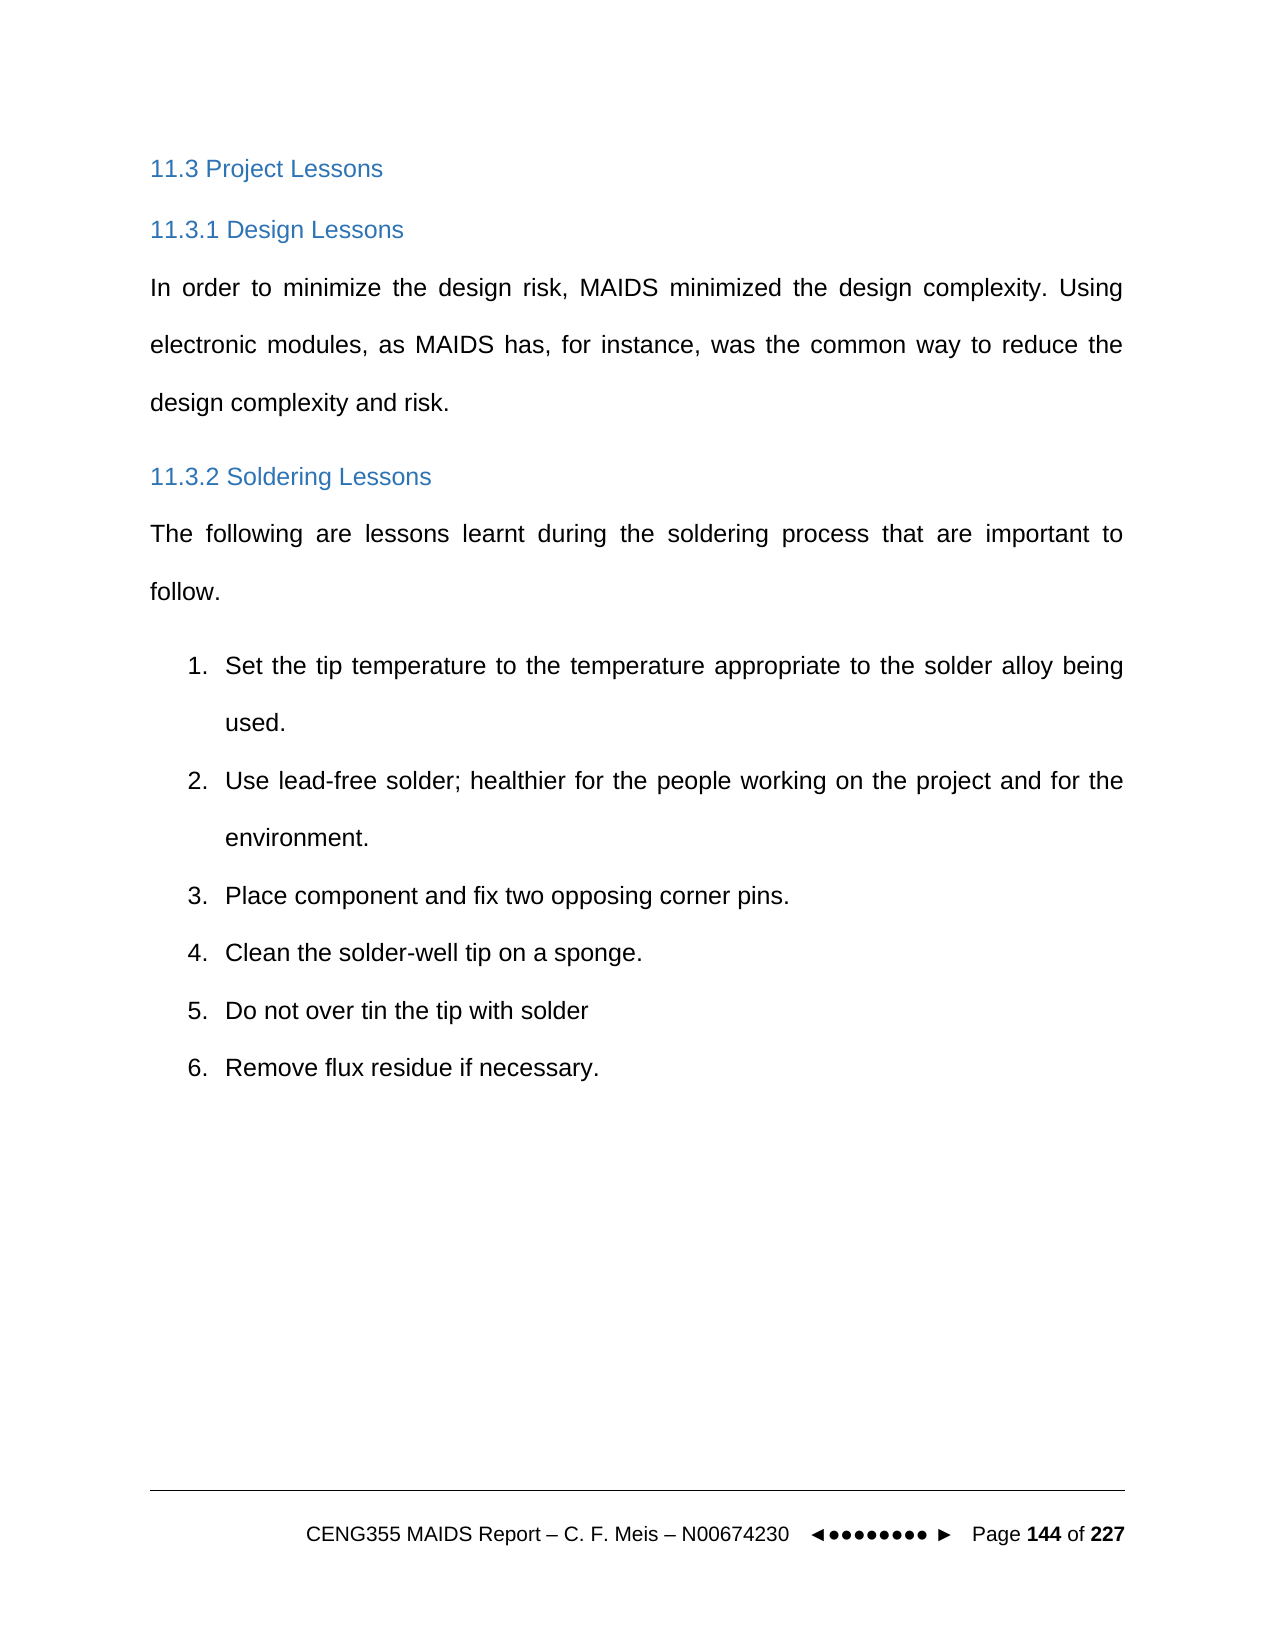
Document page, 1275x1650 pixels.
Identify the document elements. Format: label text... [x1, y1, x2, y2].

list Place component and fix two opposing corner pins. [187, 881, 1125, 910]
subtitle 11.3.2 Soldering Lessons [150, 462, 1125, 491]
list Do not over tin the tip with solder [187, 996, 1125, 1025]
list Set the tip temperature to the temperature appropriate to the solder alloy being used. [187, 651, 1125, 737]
list Clean the solder-well tip on a sponge. [187, 938, 1125, 967]
list Remove flux residue if necessary. [187, 1053, 1125, 1082]
subtitle 11.3 Project Lessons [150, 154, 1125, 183]
subtitle 11.3.1 Design Lessons [150, 215, 1125, 244]
text In order to minimize the design risk, MAIDS minimized the design complexity. Using electronic modules, as MAIDS has, for instance, was the common way to reduce the design complexity and risk. [150, 273, 1125, 416]
list Use lead-free solder; healthier for the people working on the project and for the environment. [187, 766, 1125, 852]
text The following are lessons learnt during the soldering process that are important to follow. [150, 519, 1125, 606]
